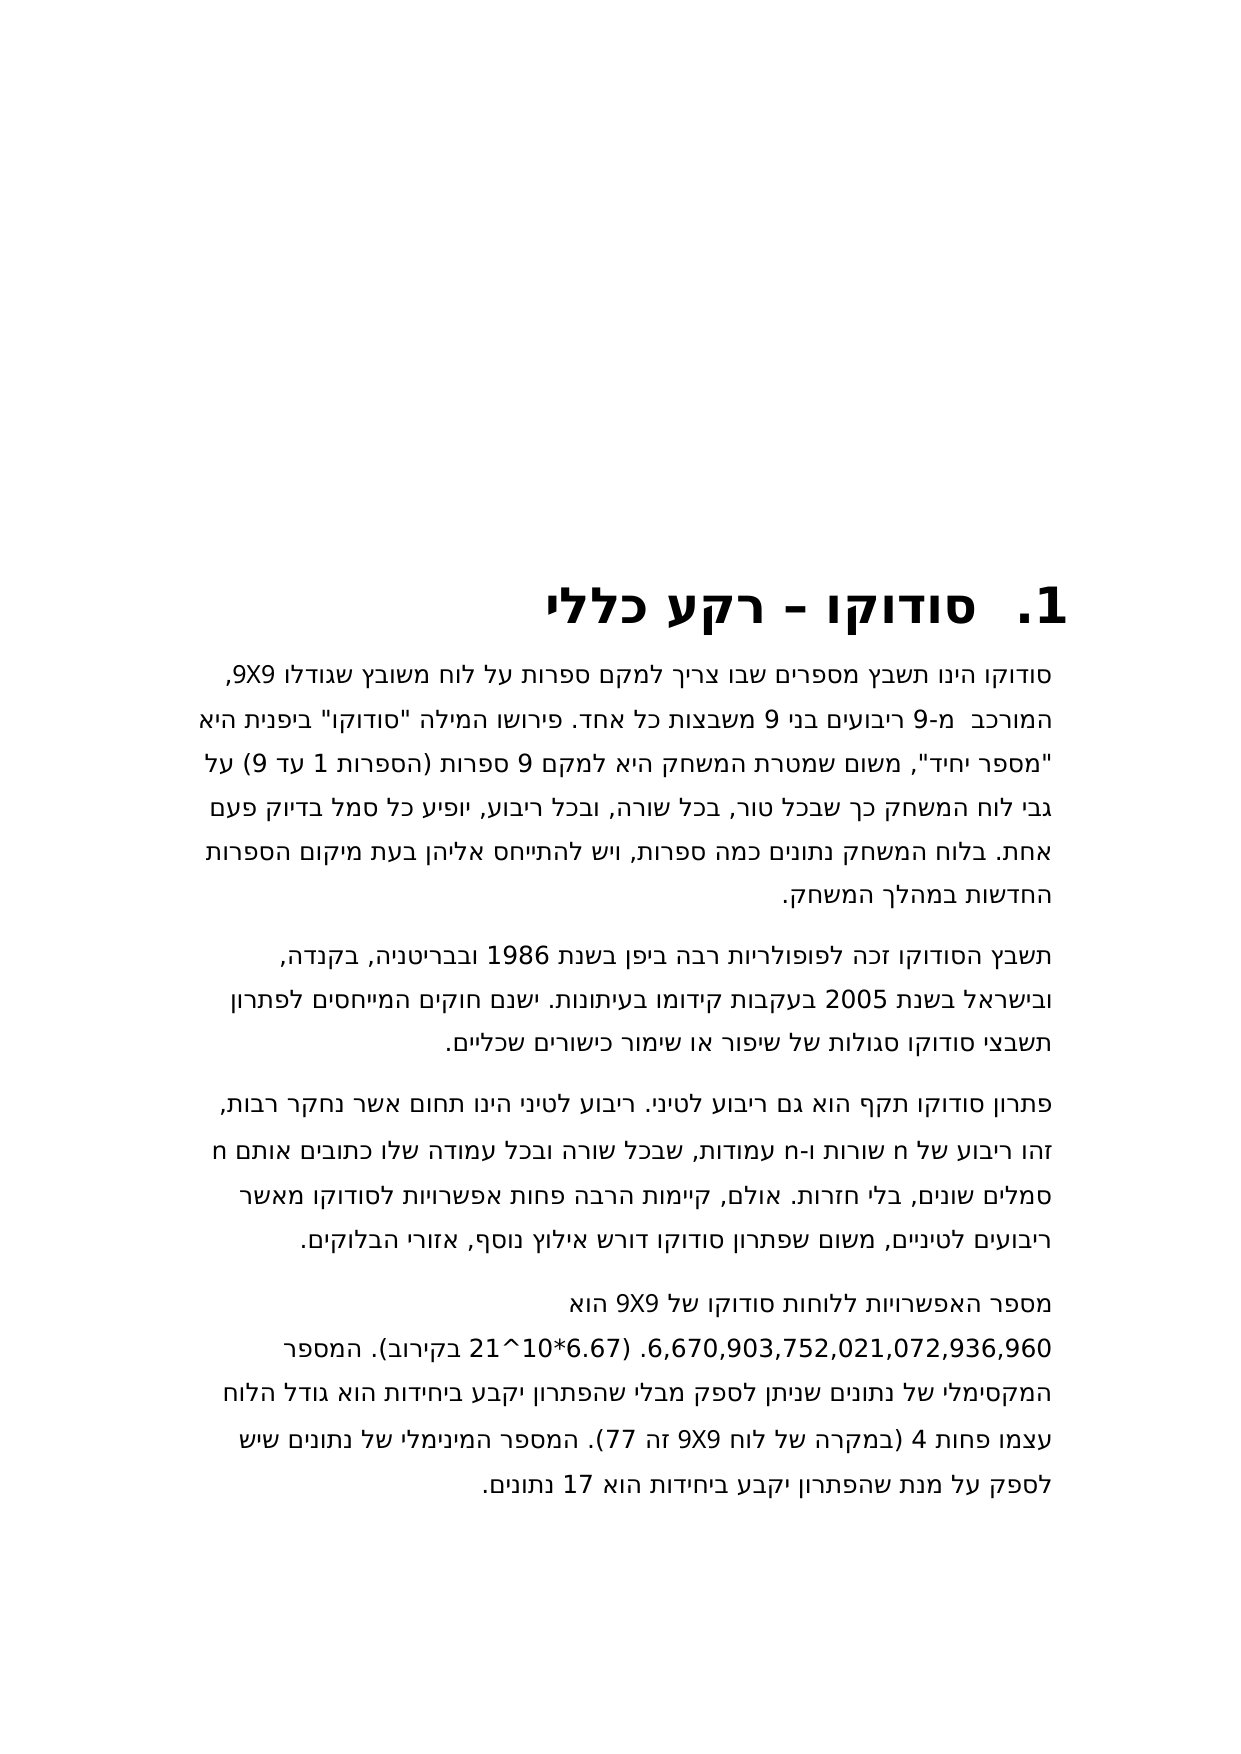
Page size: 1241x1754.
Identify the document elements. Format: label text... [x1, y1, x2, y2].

text תשבץ הסודוקו זכה לפופולריות רבה ביפן בשנת 1986 ובבריטניה, בקנדה, ובישראל בשנת 2005 בעקבות קידומו בעיתונות. ישנם חוקים המייחסים לפתרון תשבצי סודוקו סגולות של שיפור או שימור כישורים שכליים. [187, 941, 1053, 1058]
text מספר האפשרויות ללוחות סודוקו של 9X9 הוא 6,670,903,752,021,072,936,960. (6.67*10^21 בקירוב). המספר המקסימלי של נתונים שניתן לספק מבלי שהפתרון יקבע ביחידות הוא גודל הלוח עצמו פחות 4 (במקרה של לוח 9X9 זה 77). המספר המינימלי של נתונים שיש לספק על מנת שהפתרון יקבע ביחידות הוא 17 נתונים. [187, 1286, 1053, 1499]
list סודוקו – רקע כללי [187, 577, 1015, 636]
text פתרון סודוקו תקף הוא גם ריבוע לטיני. ריבוע לטיני הינו תחום אשר נחקר רבות, זהו ריבוע של n שורות ו-n עמודות, שבכל שורה ובכל עמודה שלו כתובים אותם n סמלים שונים, בלי חזרות. אולם, קיימות הרבה פחות אפשרויות לסודוקו מאשר ריבועים לטיניים, משום שפתרון סודוקו דורש אילוץ נוסף, אזורי הבלוקים. [187, 1089, 1053, 1254]
text סודוקו הינו תשבץ מספרים שבו צריך למקם ספרות על לוח משובץ שגודלו 9X9, המורכב מ-9 ריבועים בני 9 משבצות כל אחד. פירושו המילה "סודוקו" ביפנית היא "מספר יחיד", משום שמטרת המשחק היא למקם 9 ספרות (הספרות 1 עד 9) על גבי לוח המשחק כך שבכל טור, בכל שורה, ובכל ריבוע, יופיע כל סמל בדיוק פעם אחת. בלוח המשחק נתונים כמה ספרות, ויש להתייחס אליהן בעת מיקום הספרות החדשות במהלך המשחק. [187, 657, 1053, 910]
